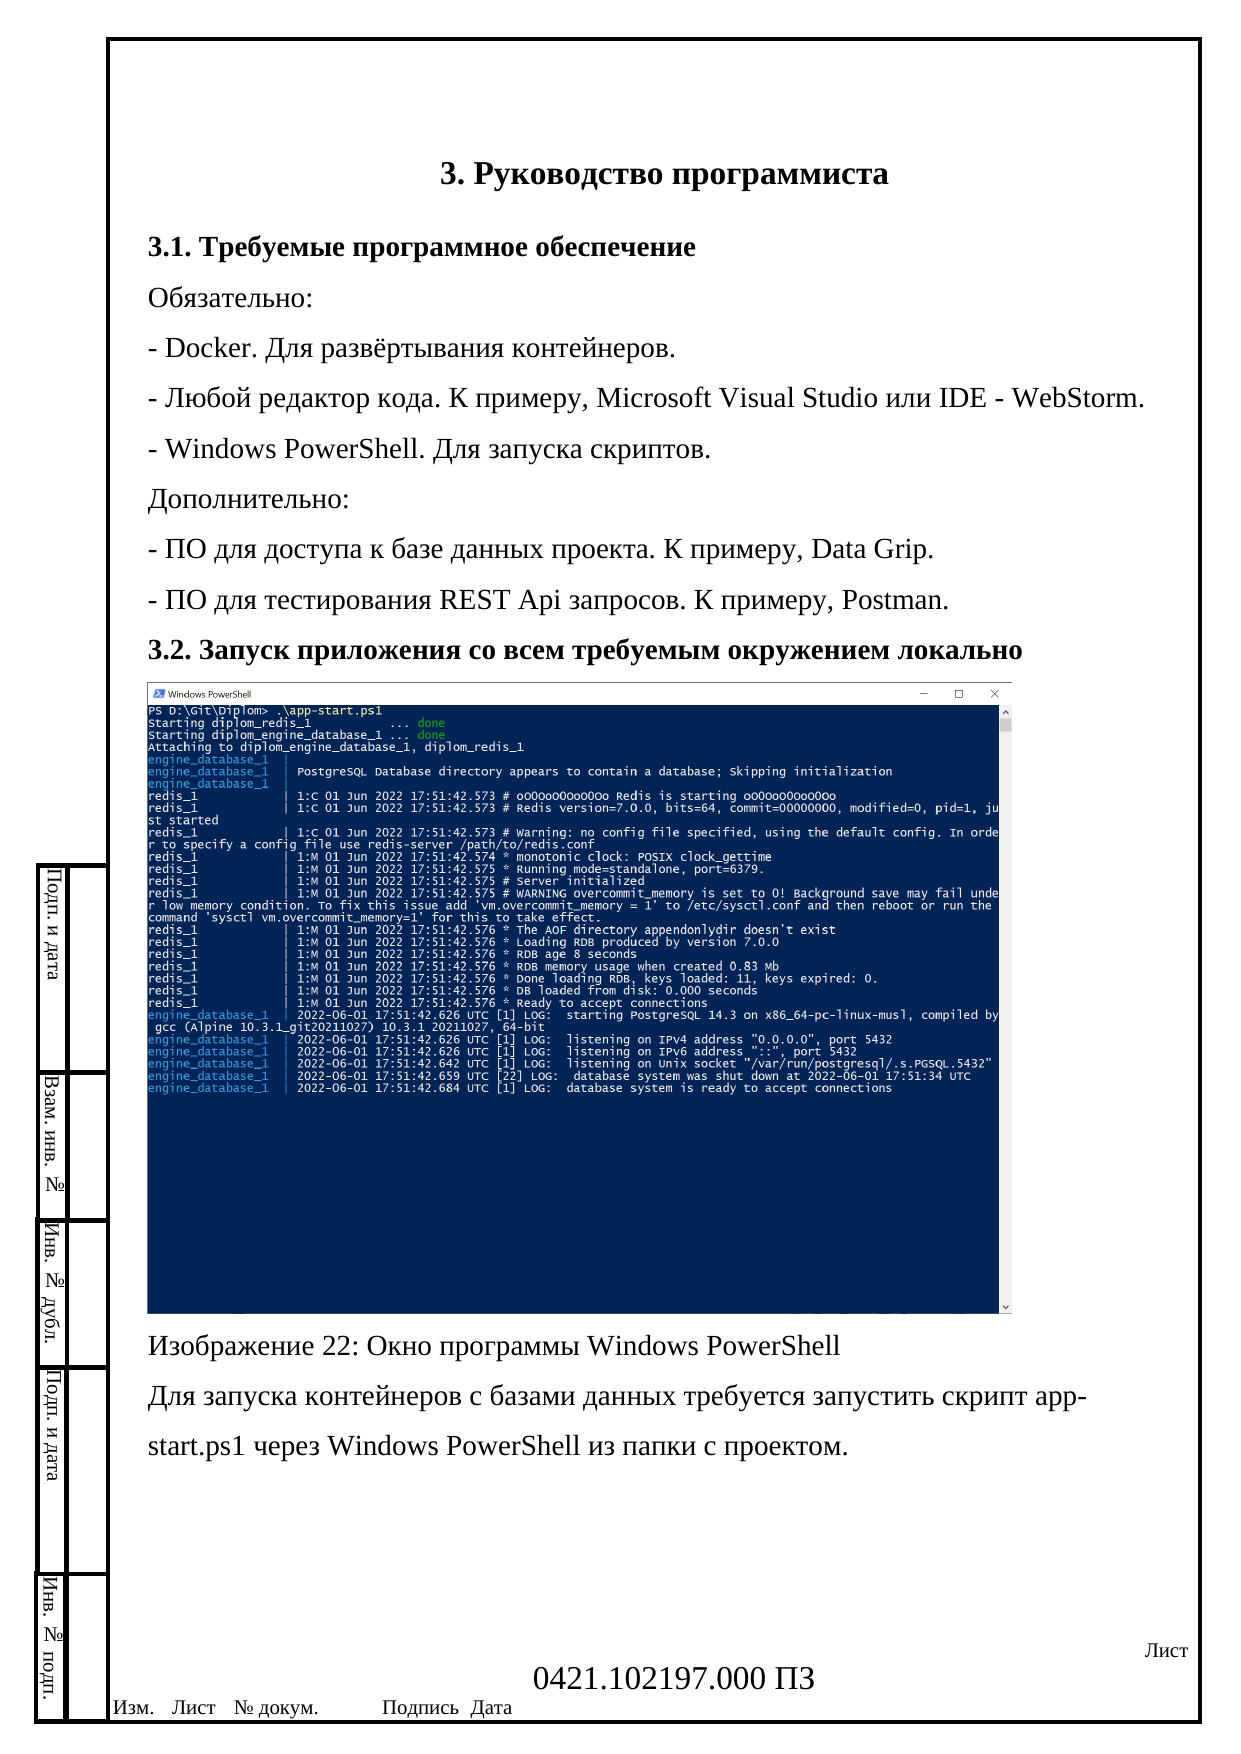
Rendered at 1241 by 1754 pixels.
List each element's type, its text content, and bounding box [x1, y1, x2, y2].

subtitle 3. Руководство программиста [148, 153, 1181, 191]
list Дополнительно: [148, 481, 1181, 515]
list Обязательно: [148, 280, 1181, 313]
list - Windows PowerShell. Для запуска скриптов. [148, 431, 1181, 464]
list 3.1. Требуемые программное обеспечение [148, 229, 1181, 263]
list - ПО для доступа к базе данных проекта. К примеру, Data Grip. [148, 531, 1181, 565]
list - Любой редактор кода. К примеру, Microsoft Visual Studio или IDE - WebStorm. [148, 381, 1181, 414]
list - ПО для тестирования REST Api запросов. К примеру, Postman. [148, 582, 1181, 615]
list Изображение 22: Окно программы Windows PowerShell [148, 1328, 1181, 1361]
list Для запуска контейнеров с базами данных требуется запустить скрипт app-start.ps1 через Windows PowerShell из папки с проектом. [148, 1378, 1181, 1462]
list 3.2. Запуск приложения со всем требуемым окружением локально [148, 632, 1181, 666]
list - Docker. Для развёртывания контейнеров. [148, 330, 1181, 364]
picture [147, 682, 1012, 1314]
